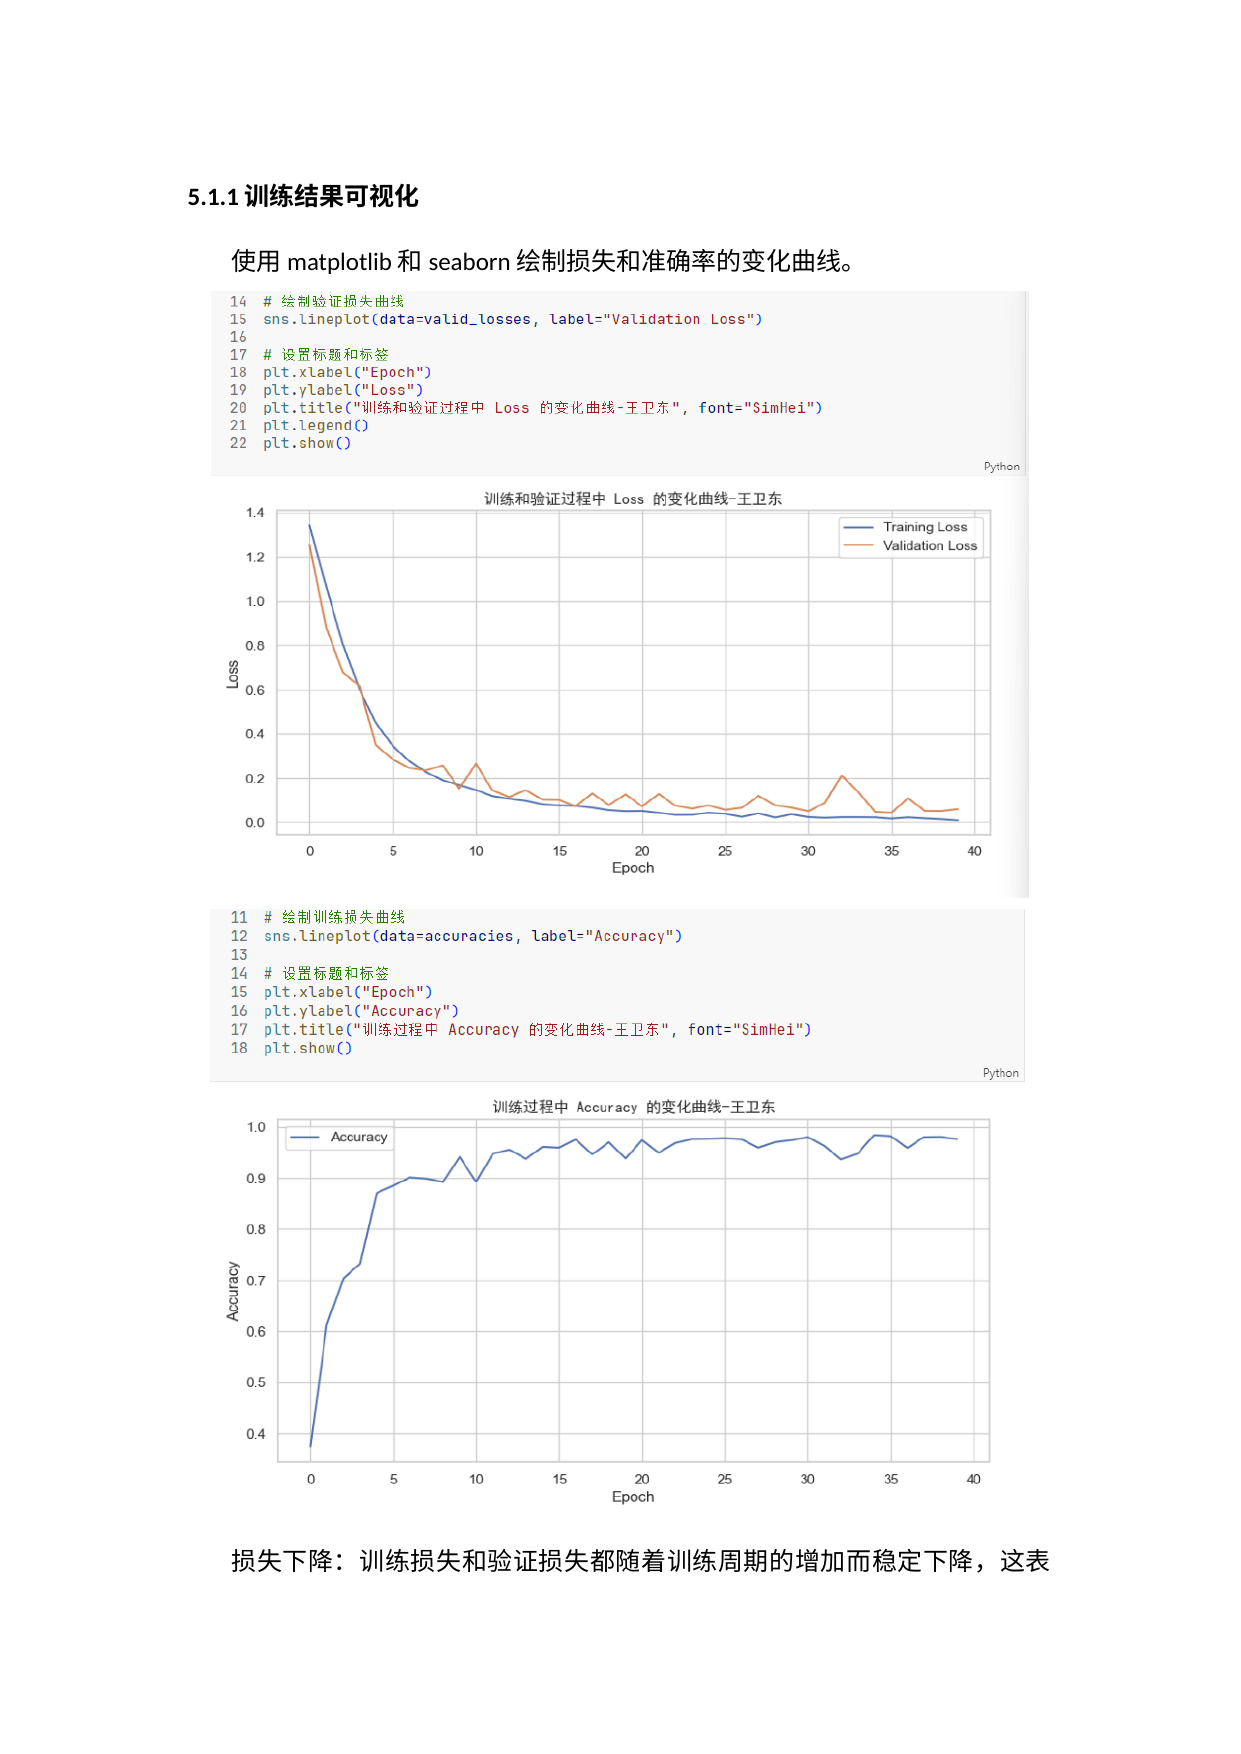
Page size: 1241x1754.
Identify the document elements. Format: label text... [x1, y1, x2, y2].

text 使用 matplotlib 和 seaborn 绘制损失和准确率的变化曲线。 [187, 227, 1053, 292]
picture [211, 291, 1029, 898]
picture [210, 909, 1030, 1511]
text 5.1.1 训练结果可视化 [187, 162, 1053, 227]
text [187, 1527, 1053, 1592]
